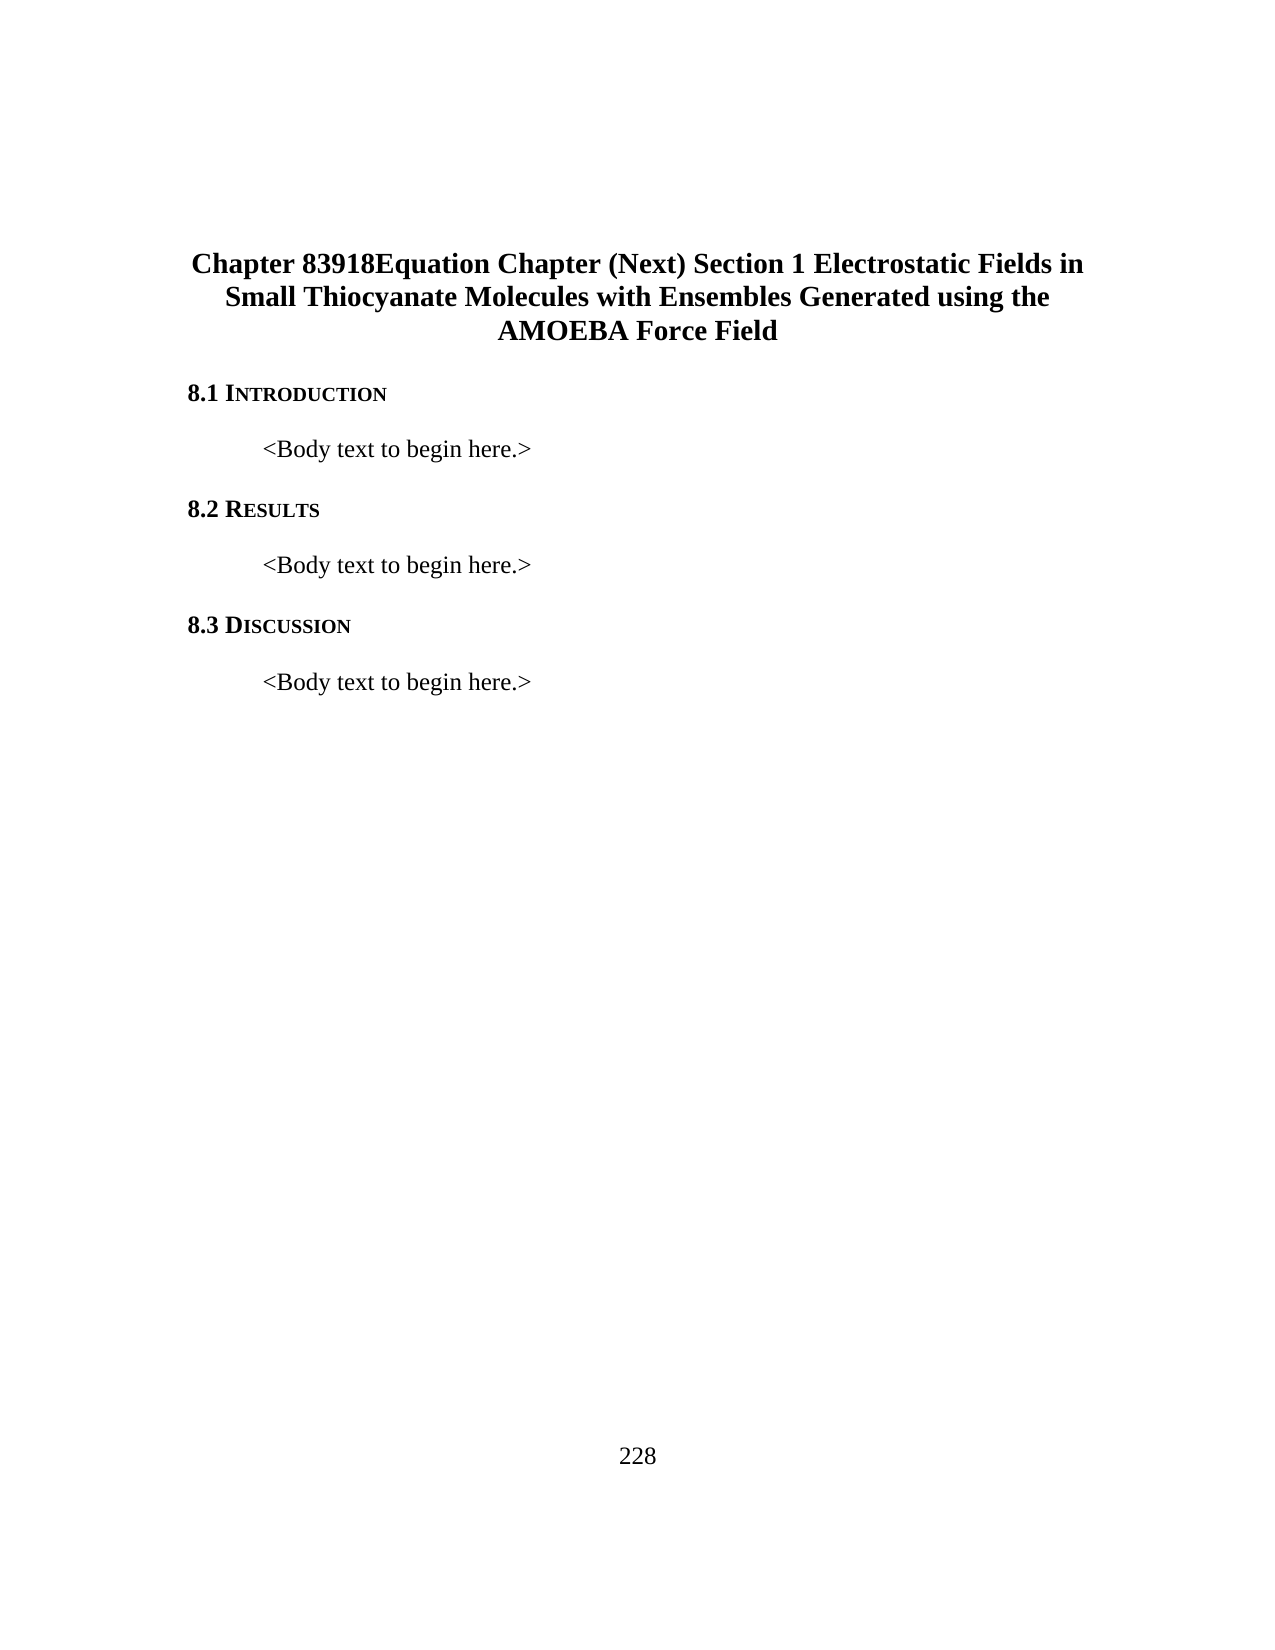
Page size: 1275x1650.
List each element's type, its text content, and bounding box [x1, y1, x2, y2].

subtitle Introduction [187, 378, 1087, 407]
text <Body text to begin here.> [187, 645, 1087, 695]
subtitle Electrostatic Fields in Small Thiocyanate Molecules with Ensembles Generated using the AMOEBA Force Field [187, 246, 1087, 347]
text <Body text to begin here.> [187, 413, 1087, 463]
text <Body text to begin here.> [187, 529, 1087, 579]
subtitle Discussion [187, 610, 1087, 639]
subtitle Results [187, 494, 1087, 523]
